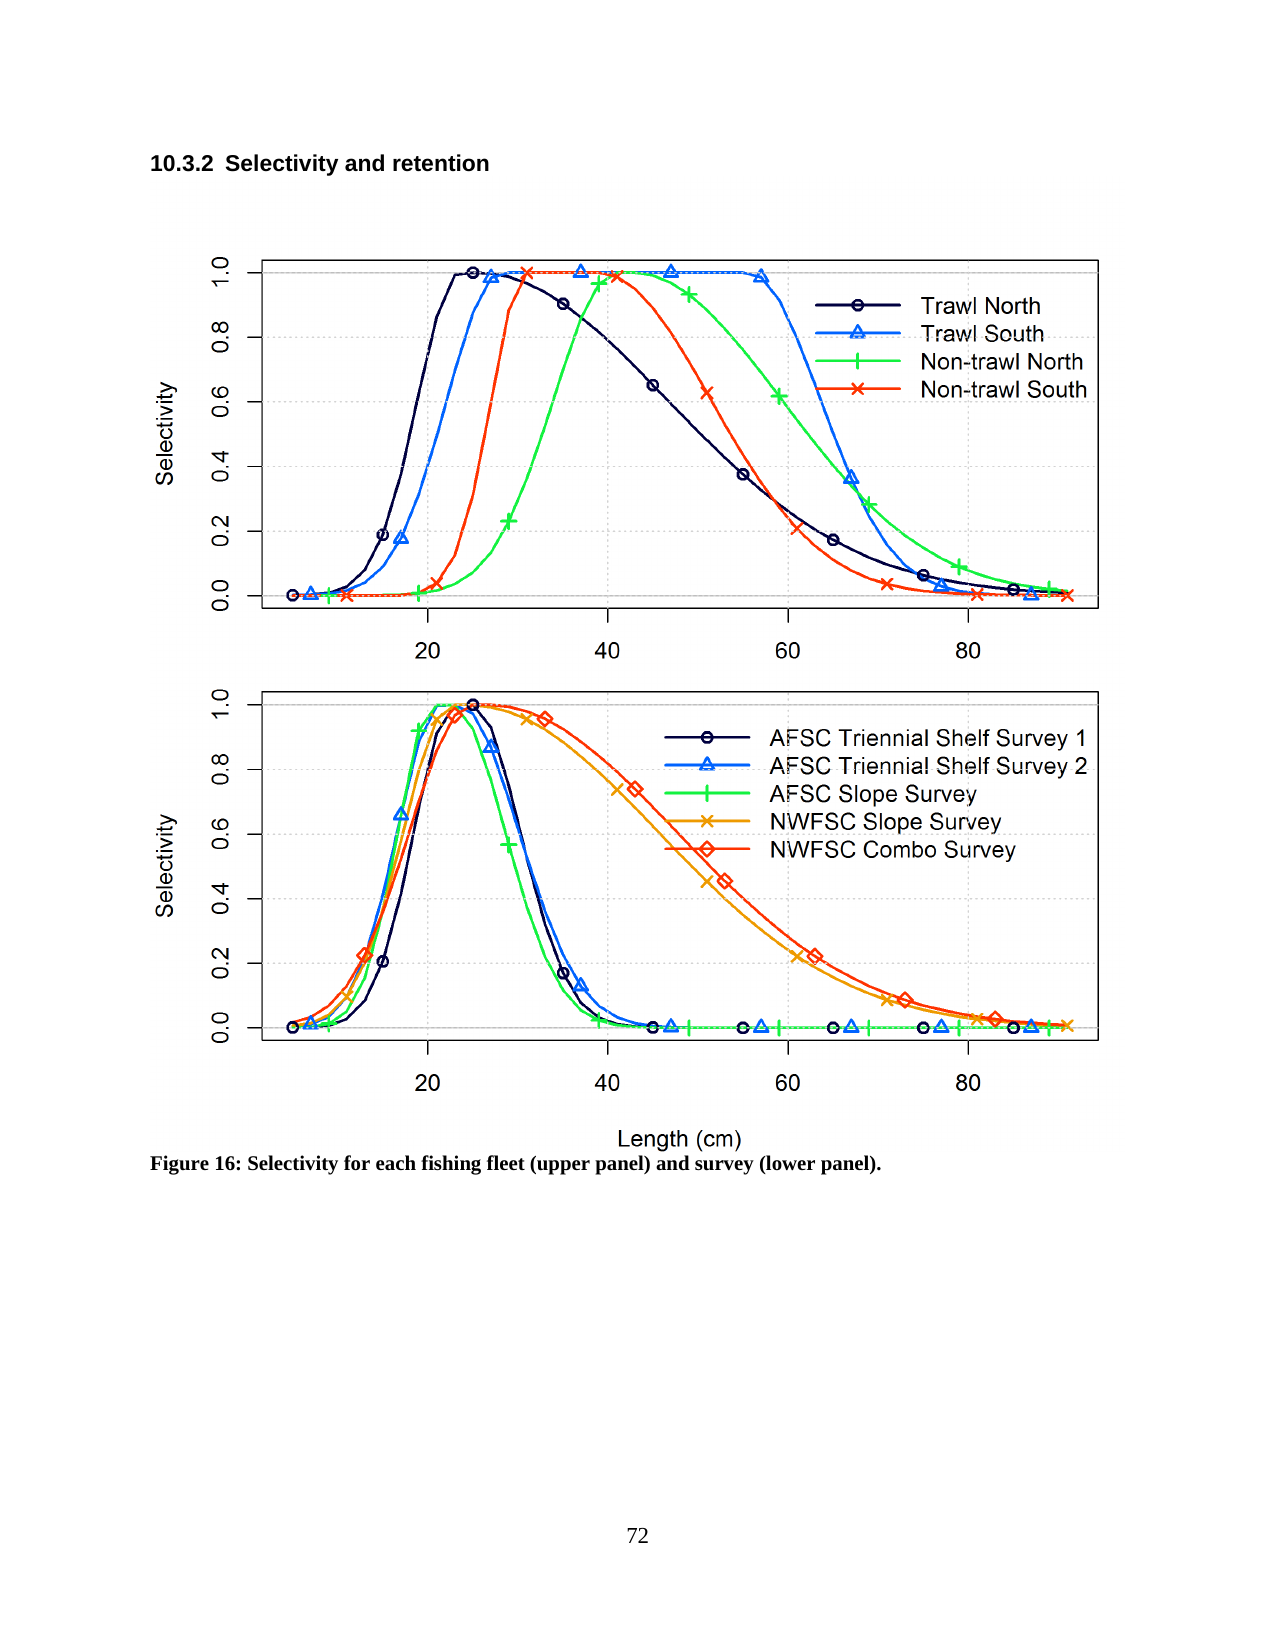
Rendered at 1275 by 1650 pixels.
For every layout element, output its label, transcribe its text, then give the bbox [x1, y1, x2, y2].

subtitle Selectivity and retention [150, 150, 1125, 176]
text Figure 16: Selectivity for each fishing fleet (upper panel) and survey (lower panel). [150, 1152, 1125, 1175]
picture [150, 176, 1125, 1152]
